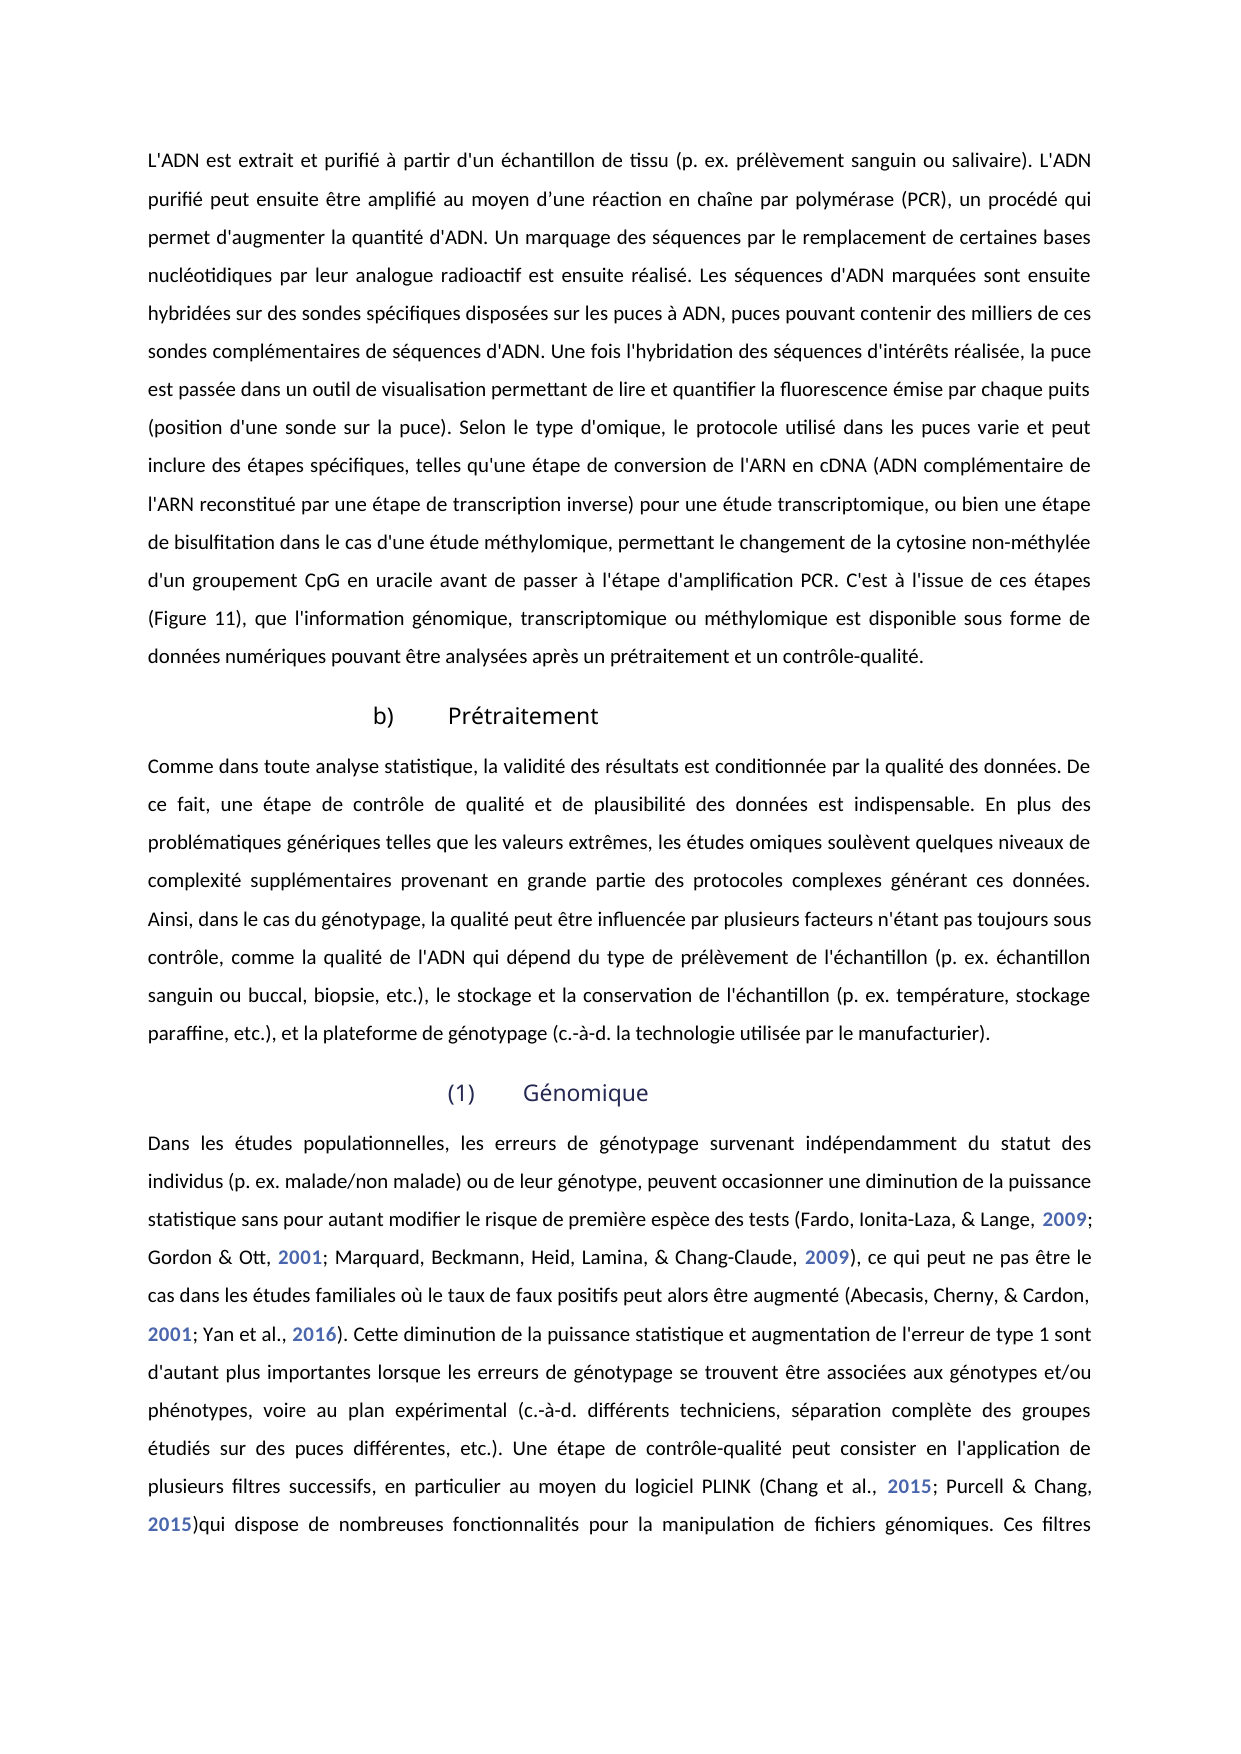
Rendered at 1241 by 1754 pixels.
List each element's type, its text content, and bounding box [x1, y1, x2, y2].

text Comme dans toute analyse statistique, la validité des résultats est conditionnée par la qualité des données. De ce fait, une étape de contrôle de qualité et de plausibilité des données est indispensable. En plus des problématiques génériques telles que les valeurs extrêmes, les études omiques soulèvent quelques niveaux de complexité supplémentaires provenant en grande partie des protocoles complexes générant ces données. Ainsi, dans le cas du génotypage, la qualité peut être influencée par plusieurs facteurs n'étant pas toujours sous contrôle, comme la qualité de l'ADN qui dépend du type de prélèvement de l'échantillon (p. ex. échantillon sanguin ou buccal, biopsie, etc.), le stockage et la conservation de l'échantillon (p. ex. température, stockage paraffine, etc.), et la plateforme de génotypage (c.-à-d. la technologie utilisée par le manufacturier). [148, 753, 1093, 1046]
subtitle Génomique [448, 1077, 1093, 1108]
text L'ADN est extrait et purifié à partir d'un échantillon de tissu (p. ex. prélèvement sanguin ou salivaire). L'ADN purifié peut ensuite être amplifié au moyen d’une réaction en chaîne par polymérase (PCR), un procédé qui permet d'augmenter la quantité d'ADN. Un marquage des séquences par le remplacement de certaines bases nucléotidiques par leur analogue radioactif est ensuite réalisé. Les séquences d'ADN marquées sont ensuite hybridées sur des sondes spécifiques disposées sur les puces à ADN, puces pouvant contenir des milliers de ces sondes complémentaires de séquences d'ADN. Une fois l'hybridation des séquences d'intérêts réalisée, la puce est passée dans un outil de visualisation permettant de lire et quantifier la fluorescence émise par chaque puits (position d'une sonde sur la puce). Selon le type d'omique, le protocole utilisé dans les puces varie et peut inclure des étapes spécifiques, telles qu'une étape de conversion de l'ARN en cDNA (ADN complémentaire de l'ARN reconstitué par une étape de transcription inverse) pour une étude transcriptomique, ou bien une étape de bisulfitation dans le cas d'une étude méthylomique, permettant le changement de la cytosine non-méthylée d'un groupement CpG en uracile avant de passer à l'étape d'amplification PCR. C'est à l'issue de ces étapes (Figure 11), que l'information génomique, transcriptomique ou méthylomique est disponible sous forme de données numériques pouvant être analysées après un prétraitement et un contrôle-qualité. [148, 148, 1093, 669]
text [148, 1130, 1093, 1537]
subtitle Prétraitement [373, 700, 1093, 731]
